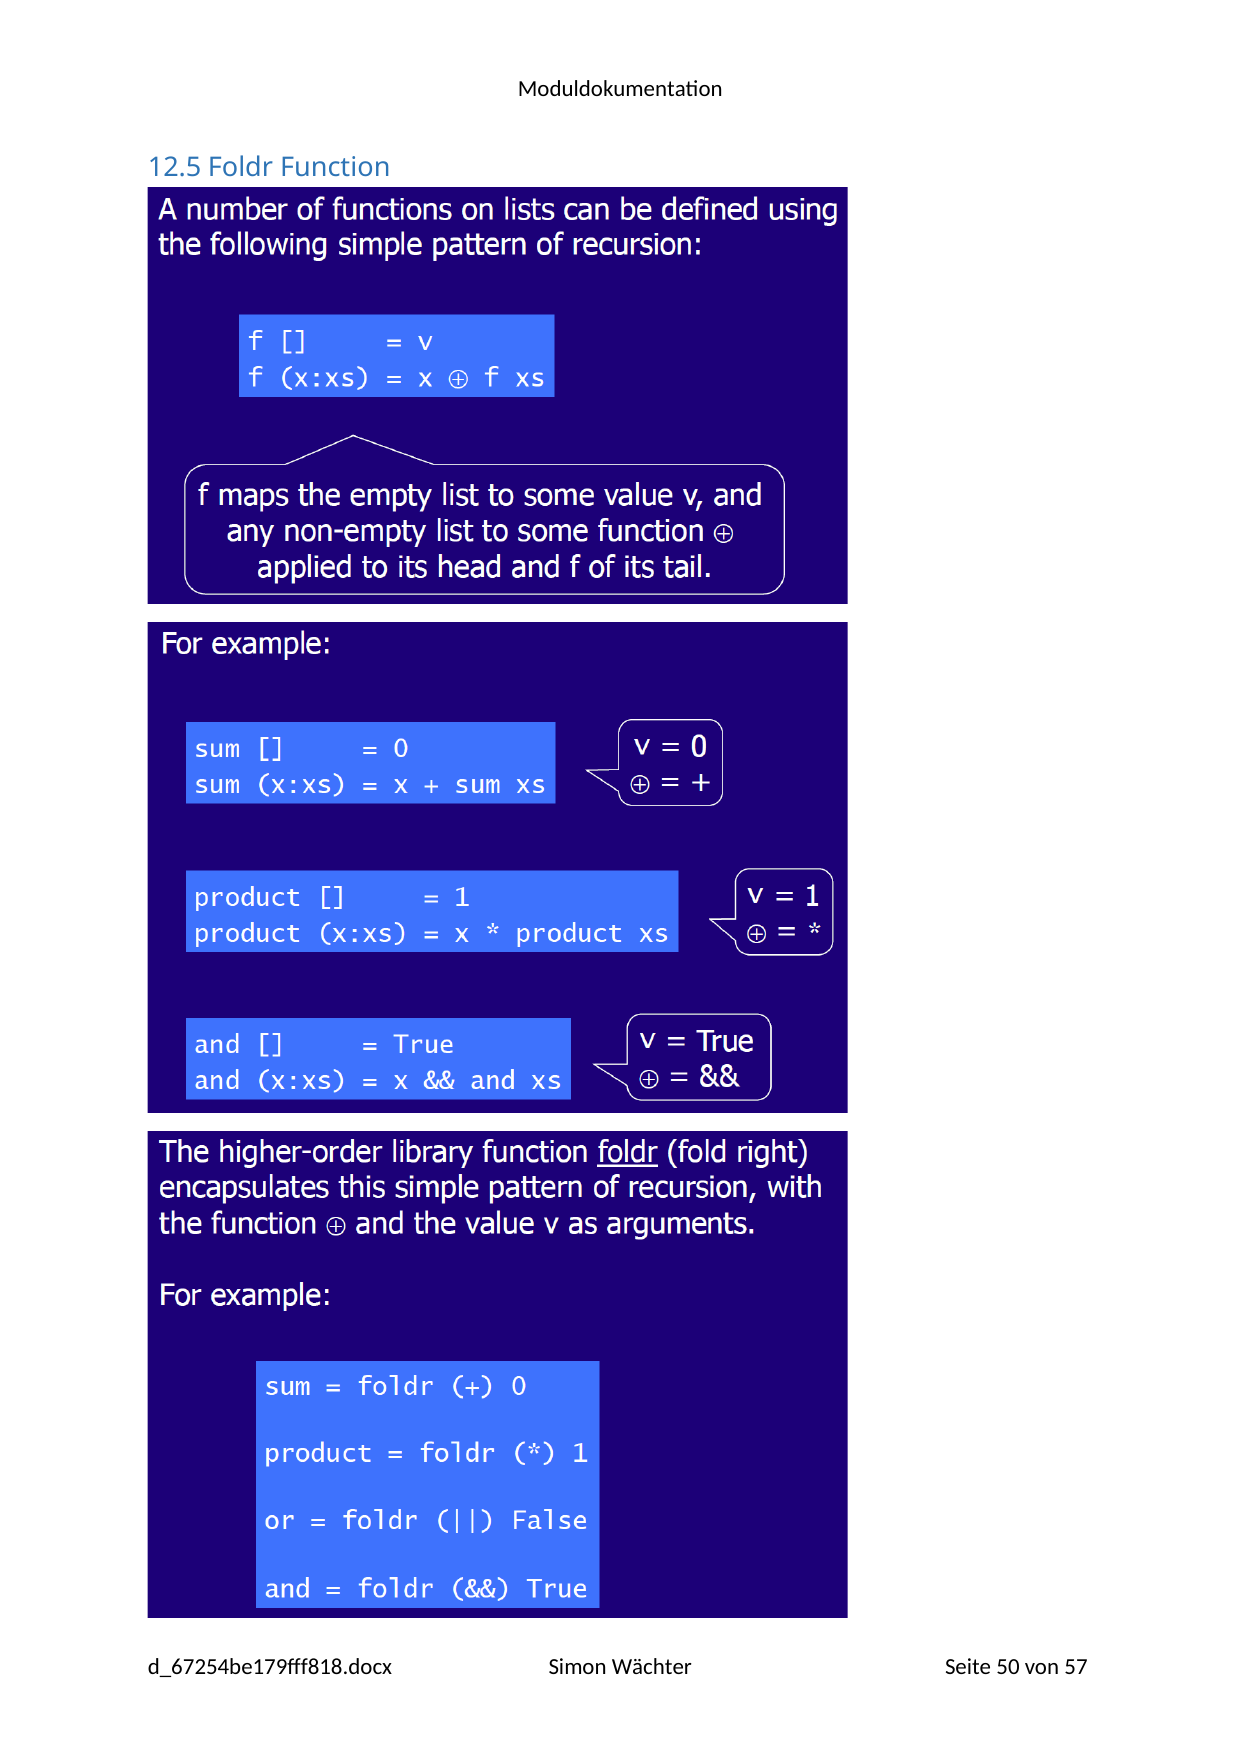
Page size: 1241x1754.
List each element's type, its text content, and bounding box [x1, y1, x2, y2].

subtitle Foldr Function [148, 148, 1093, 184]
picture [147, 187, 848, 604]
picture [147, 1131, 848, 1618]
picture [147, 622, 848, 1113]
